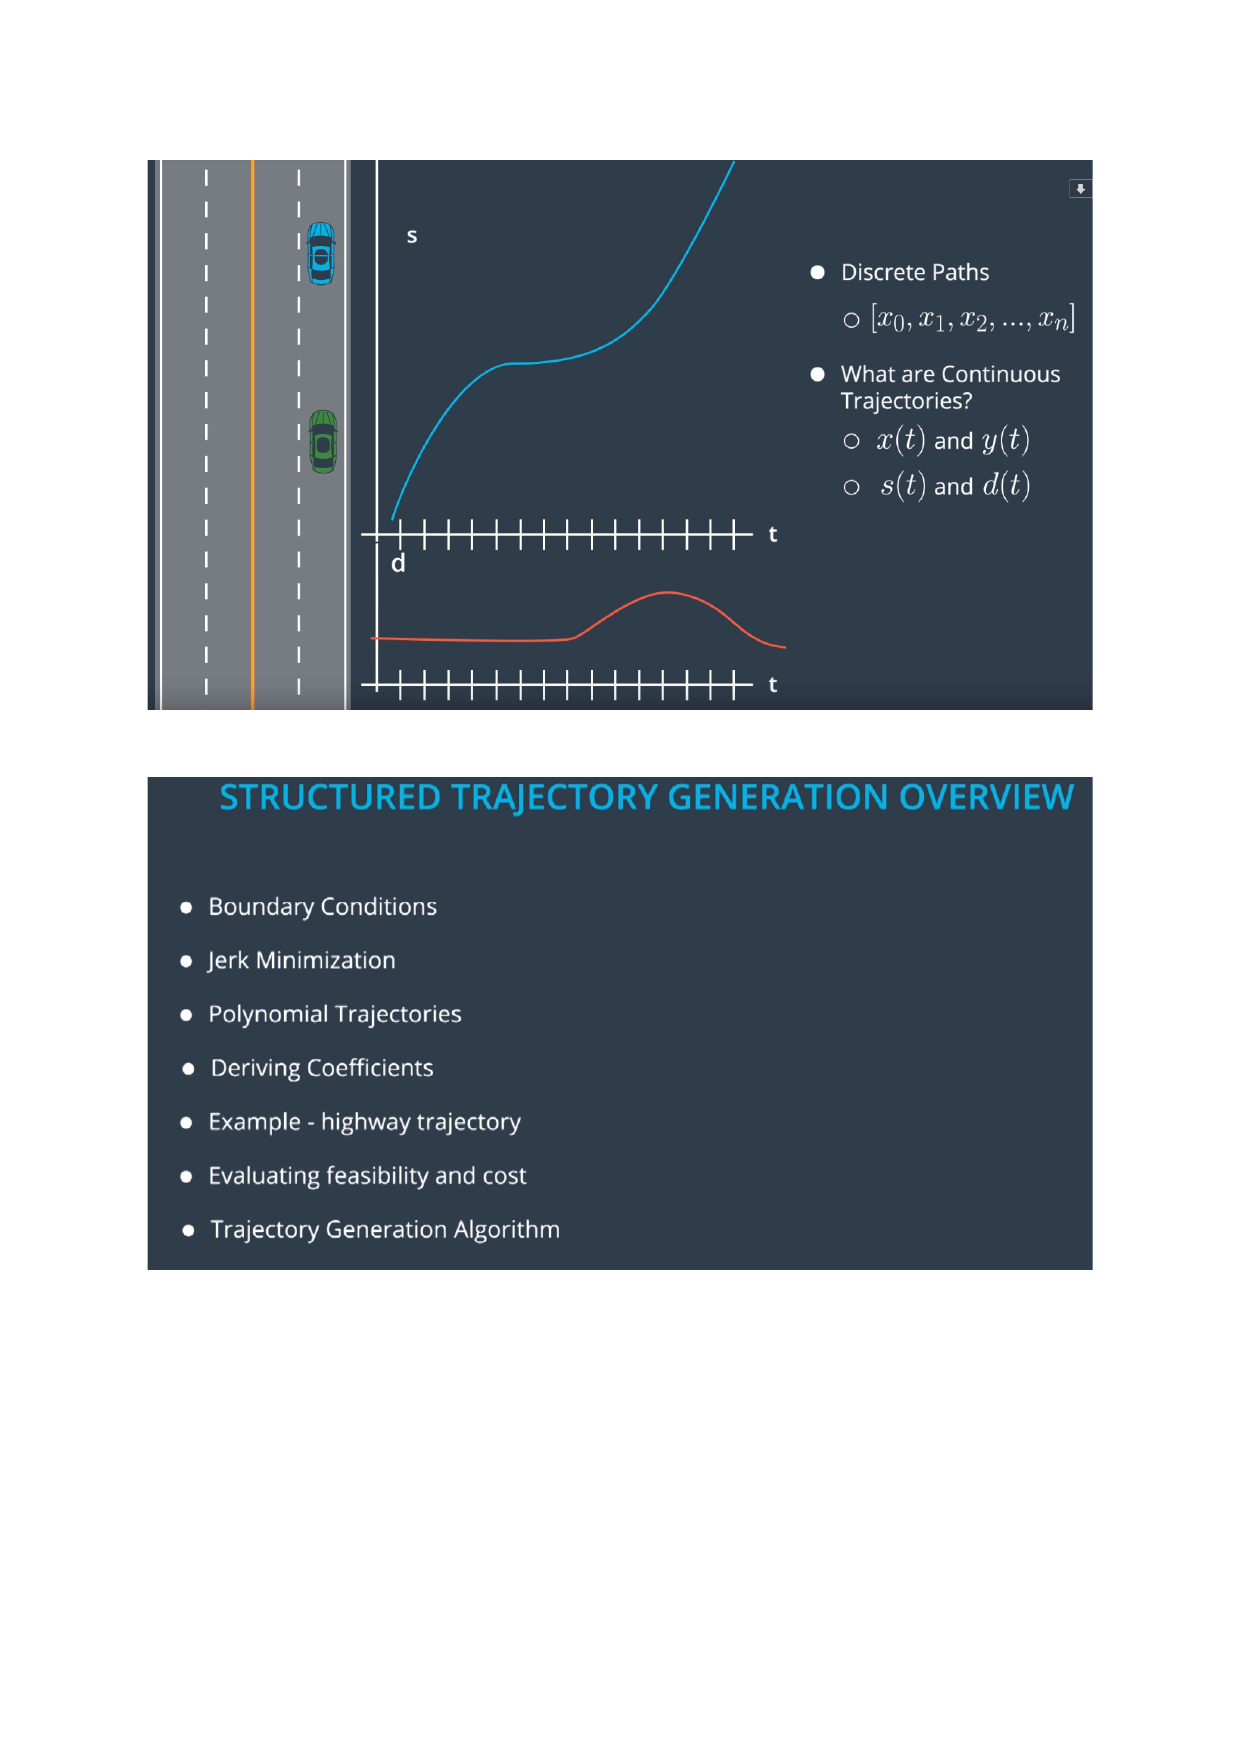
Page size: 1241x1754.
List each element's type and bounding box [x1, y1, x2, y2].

picture [147, 777, 1093, 1270]
picture [147, 160, 1093, 710]
